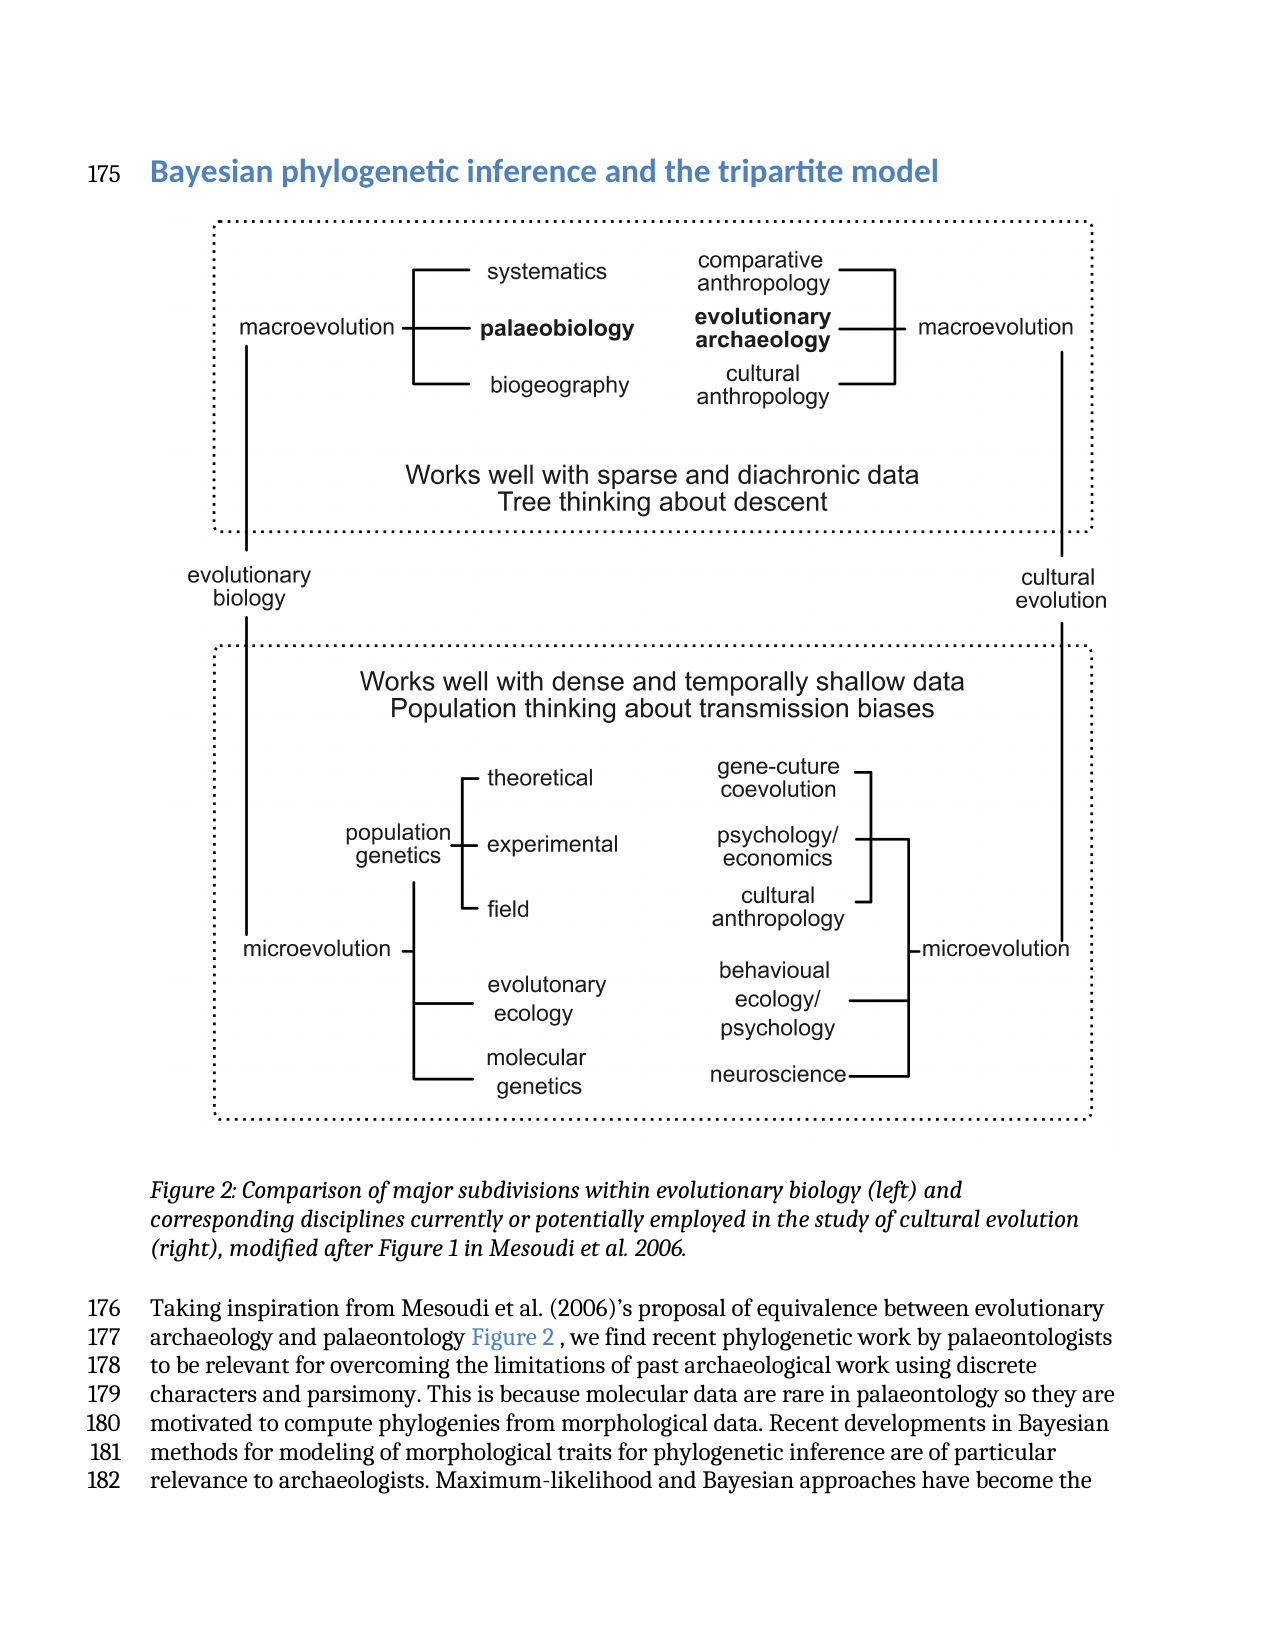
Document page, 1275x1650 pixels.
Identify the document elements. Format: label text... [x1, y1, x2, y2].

picture [168, 190, 1114, 1156]
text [150, 1294, 1125, 1495]
subtitle Bayesian phylogenetic inference and the tripartite model [150, 150, 1125, 191]
table_header Figure 2: Comparison of major subdivisions within evolutionary biology (left) and corresponding disciplines currently or potentially employed in the study of cultural evolution (right), modified after Figure 1 in Mesoudi et al. 2006. [139, 191, 1114, 1275]
